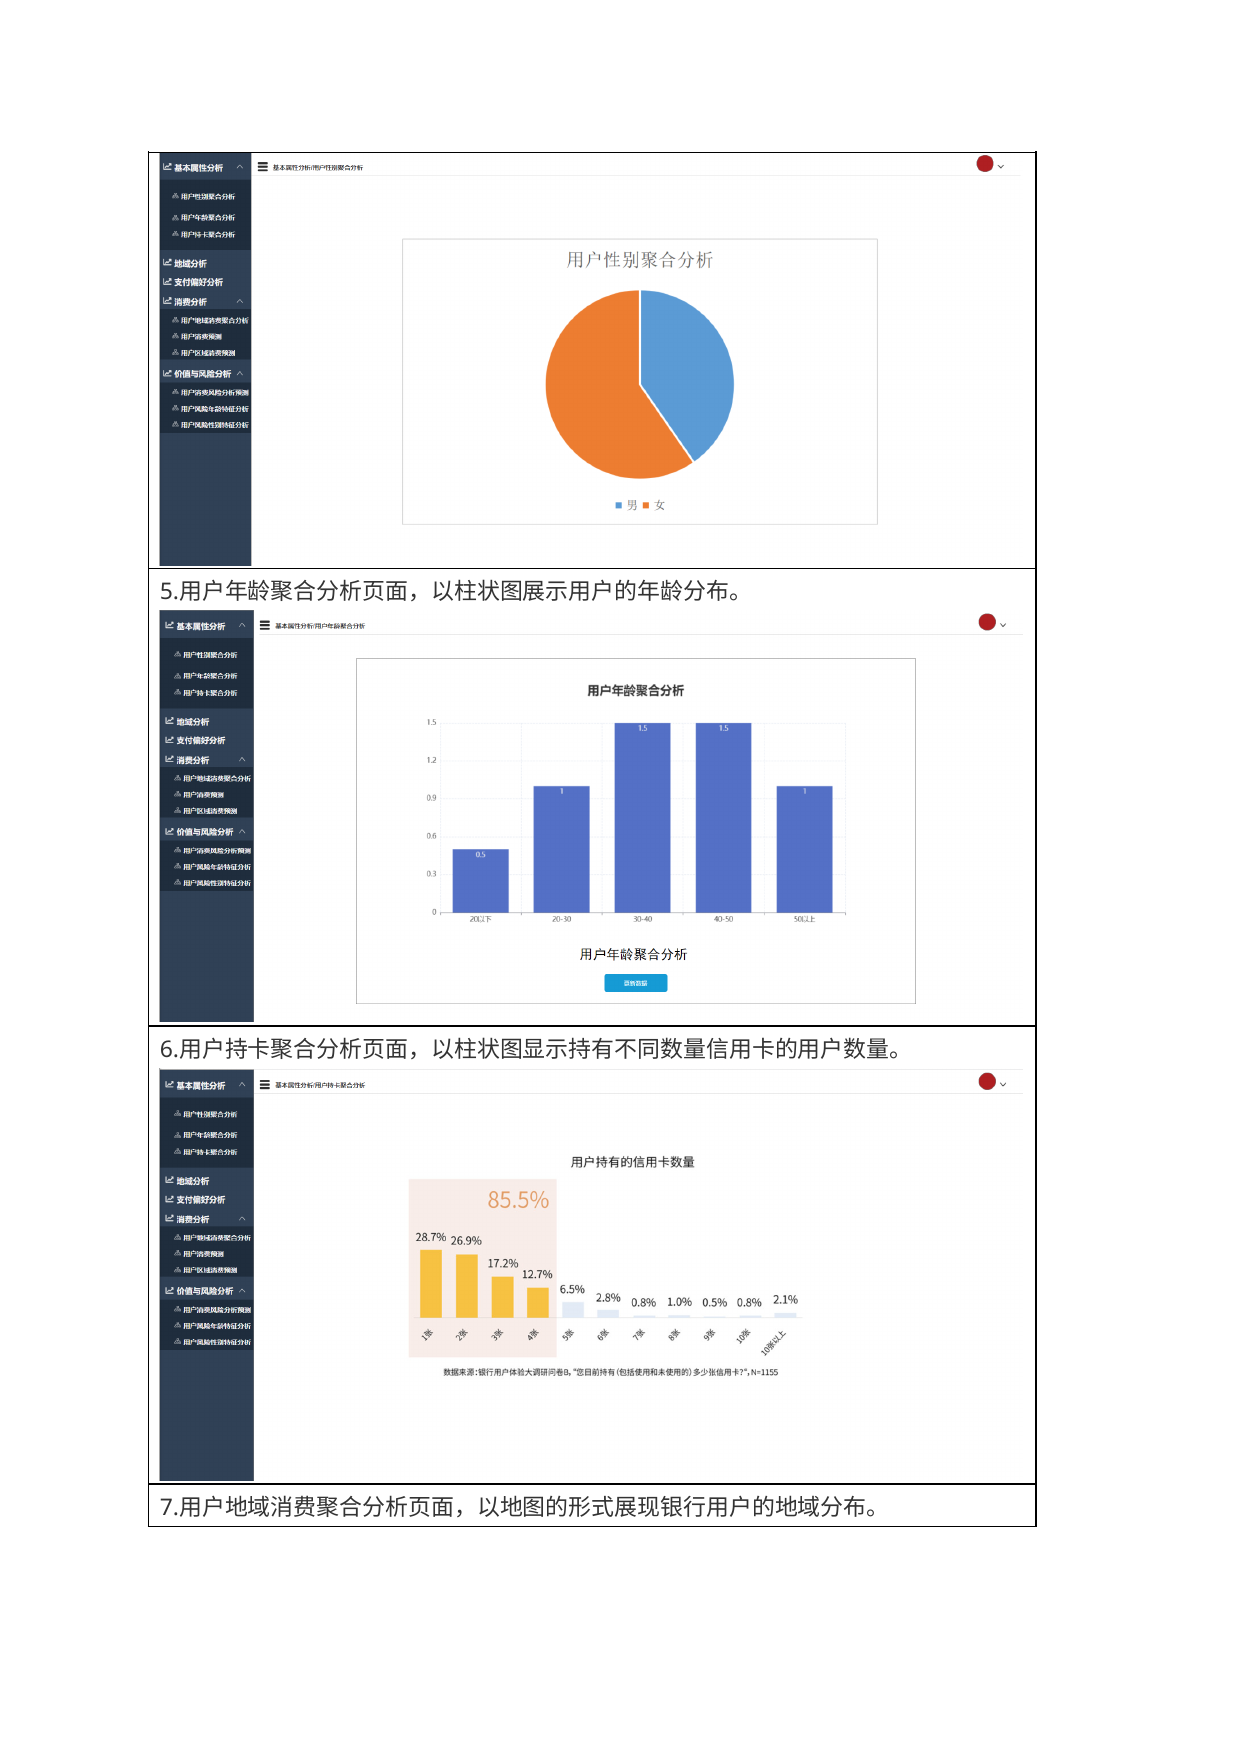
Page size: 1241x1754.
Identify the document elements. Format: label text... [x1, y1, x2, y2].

table_cell 6.用户持卡聚合分析页面，以柱状图显示持有不同数量信用卡的用户数量。 [149, 1027, 1035, 1483]
table_cell 5.用户年龄聚合分析页面，以柱状图展示用户的年龄分布。 [149, 569, 1035, 1025]
picture [159, 153, 1023, 566]
picture [159, 1068, 1023, 1481]
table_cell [149, 1485, 1035, 1526]
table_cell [149, 153, 1035, 568]
picture [159, 610, 1023, 1022]
